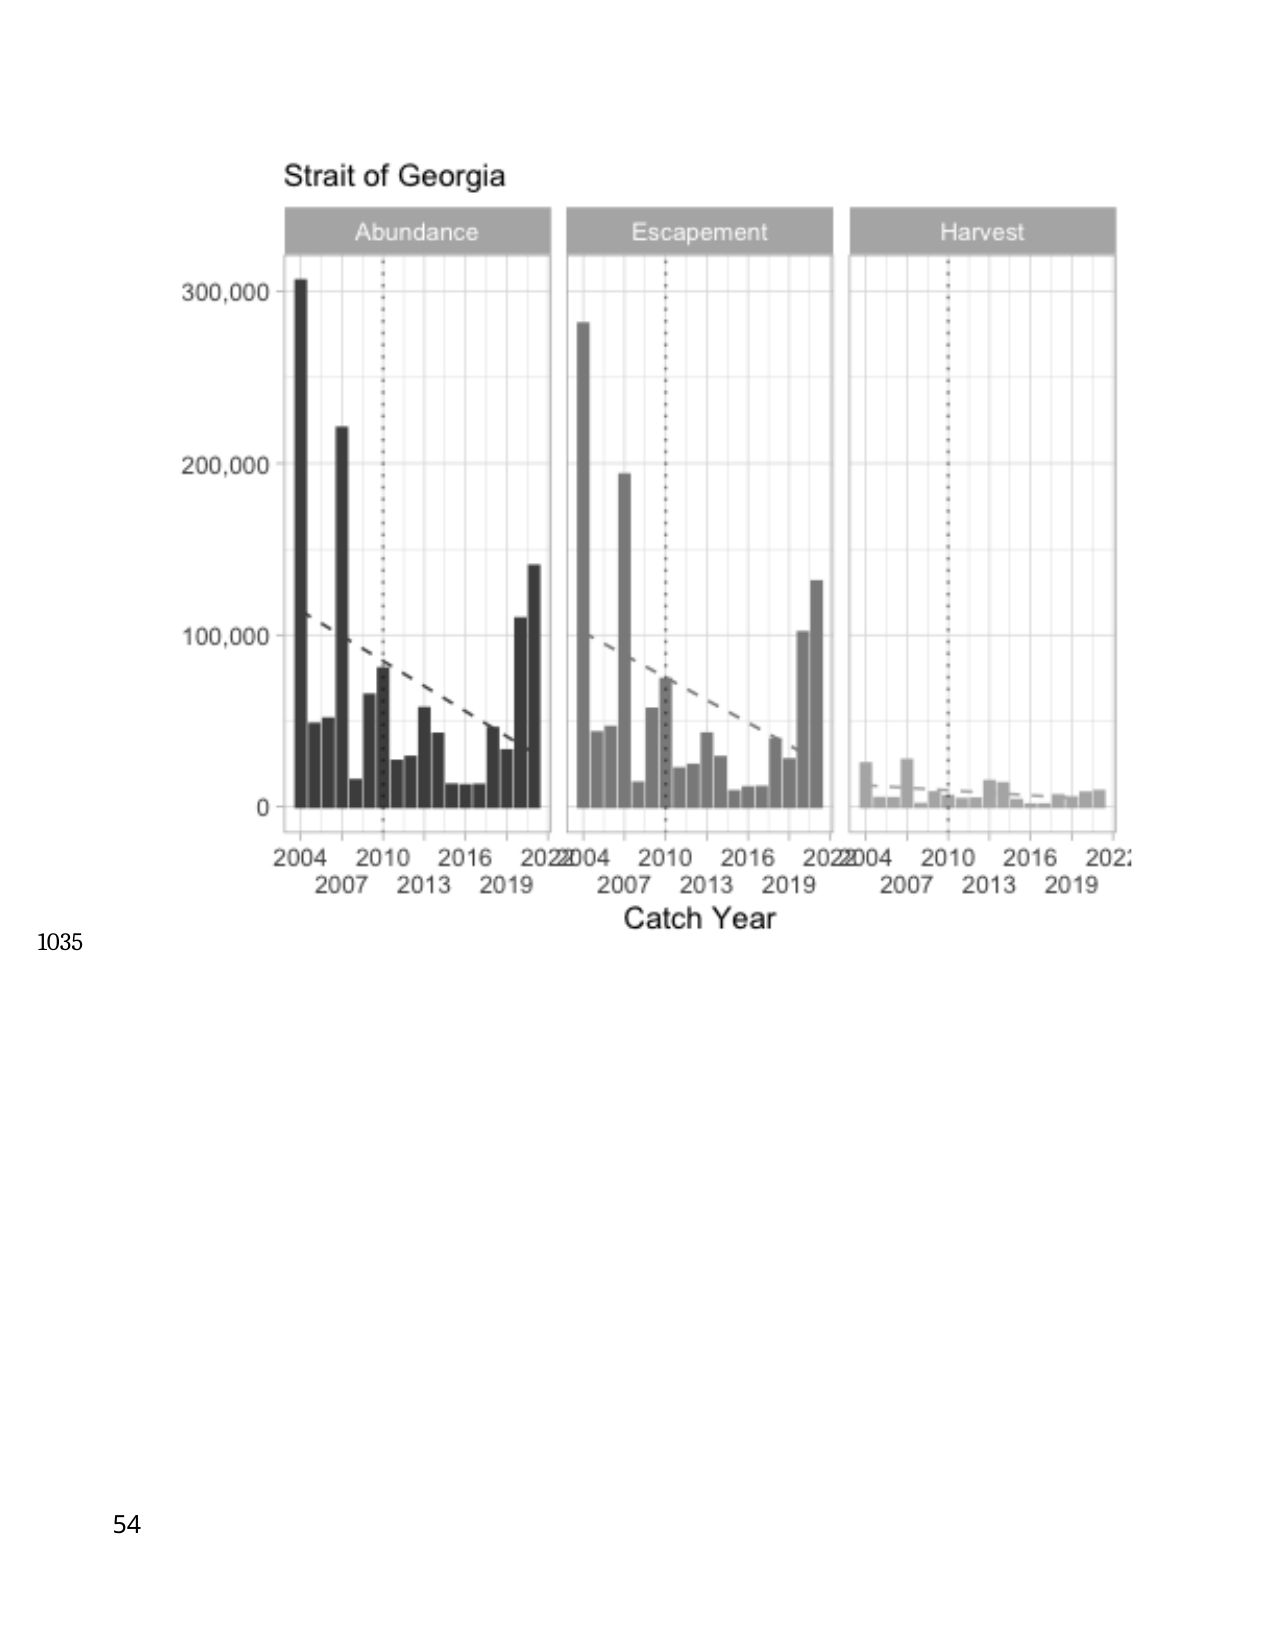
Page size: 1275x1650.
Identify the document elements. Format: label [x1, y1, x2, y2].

picture [131, 150, 1132, 950]
